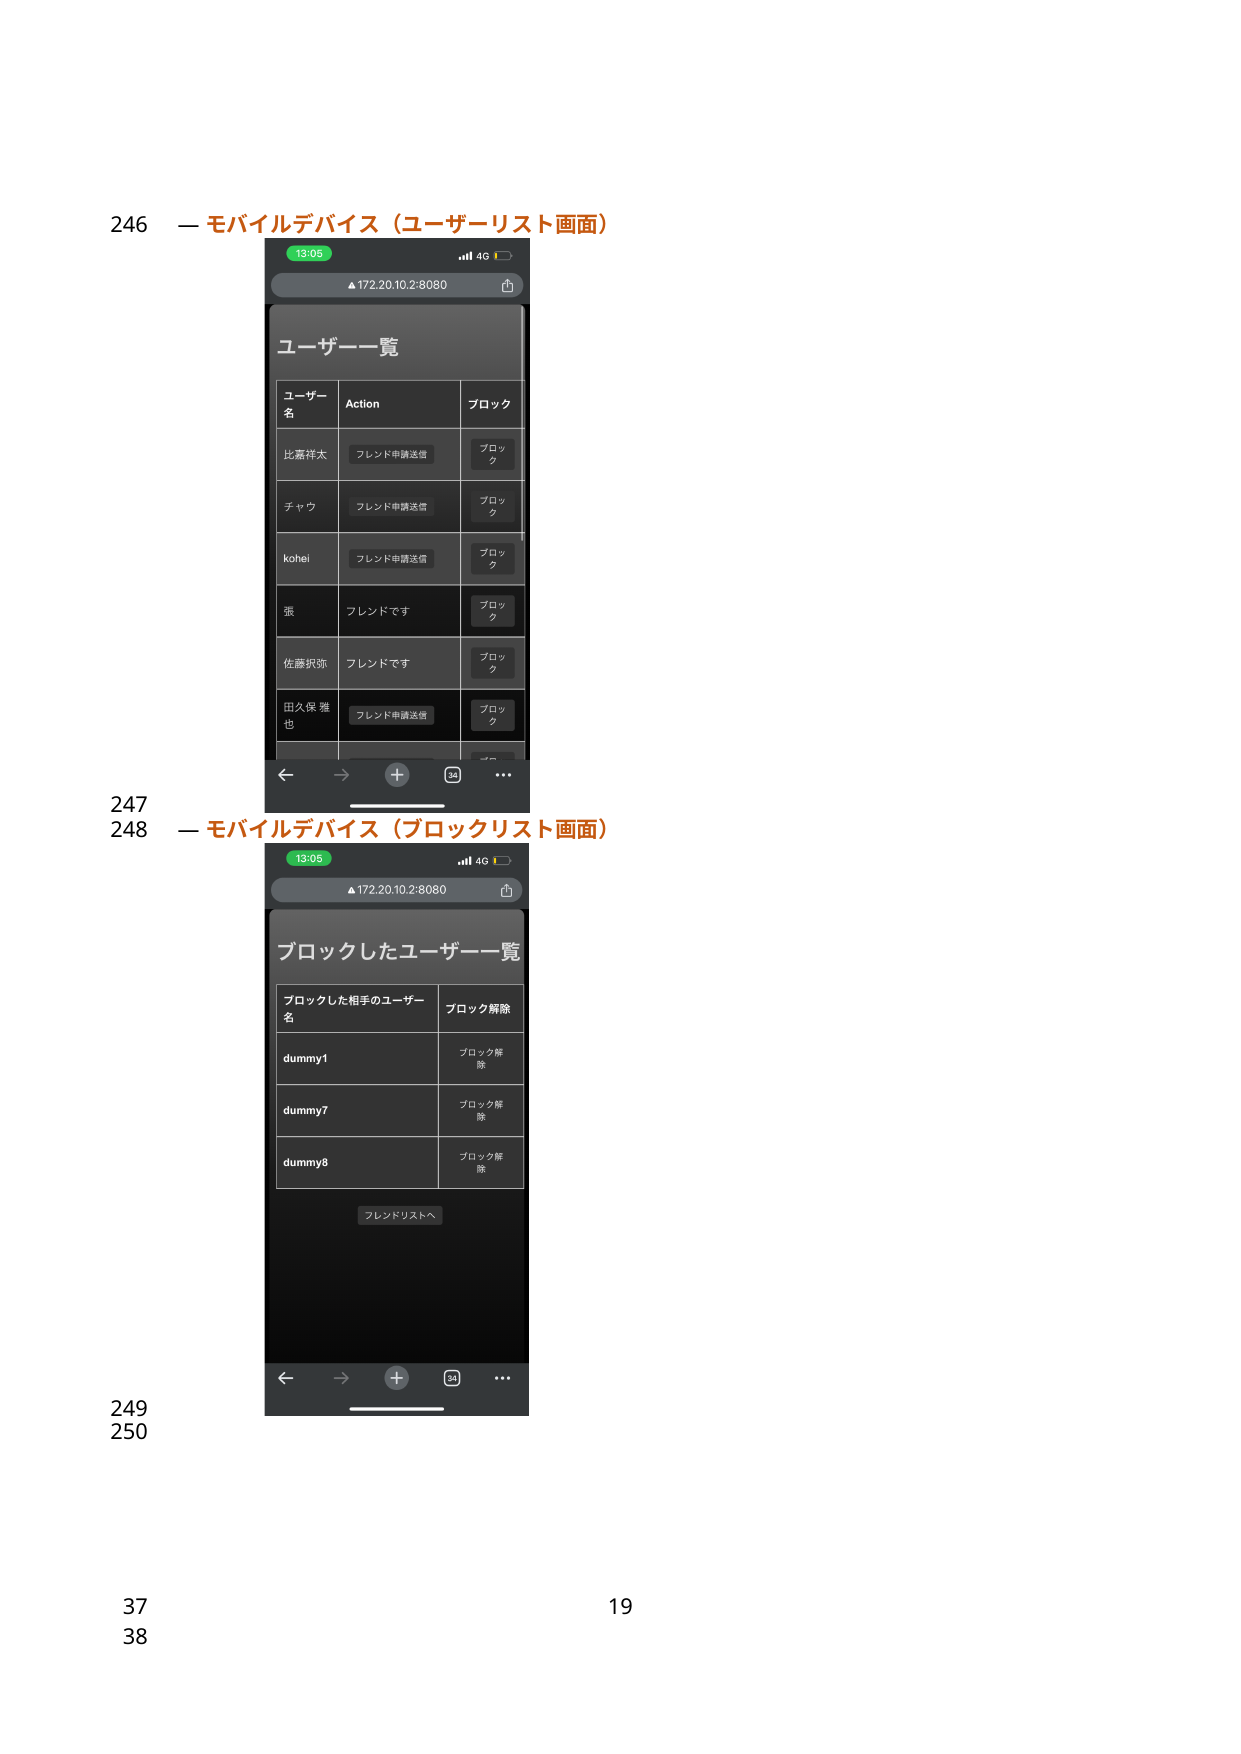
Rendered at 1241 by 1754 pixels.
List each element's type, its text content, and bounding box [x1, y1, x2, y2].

text ― モバイルデバイス（ブロックリスト画面） [177, 812, 1063, 844]
text ― モバイルデバイス（ユーザーリスト画面） [177, 207, 1063, 238]
picture [264, 843, 529, 1416]
picture [264, 238, 530, 813]
